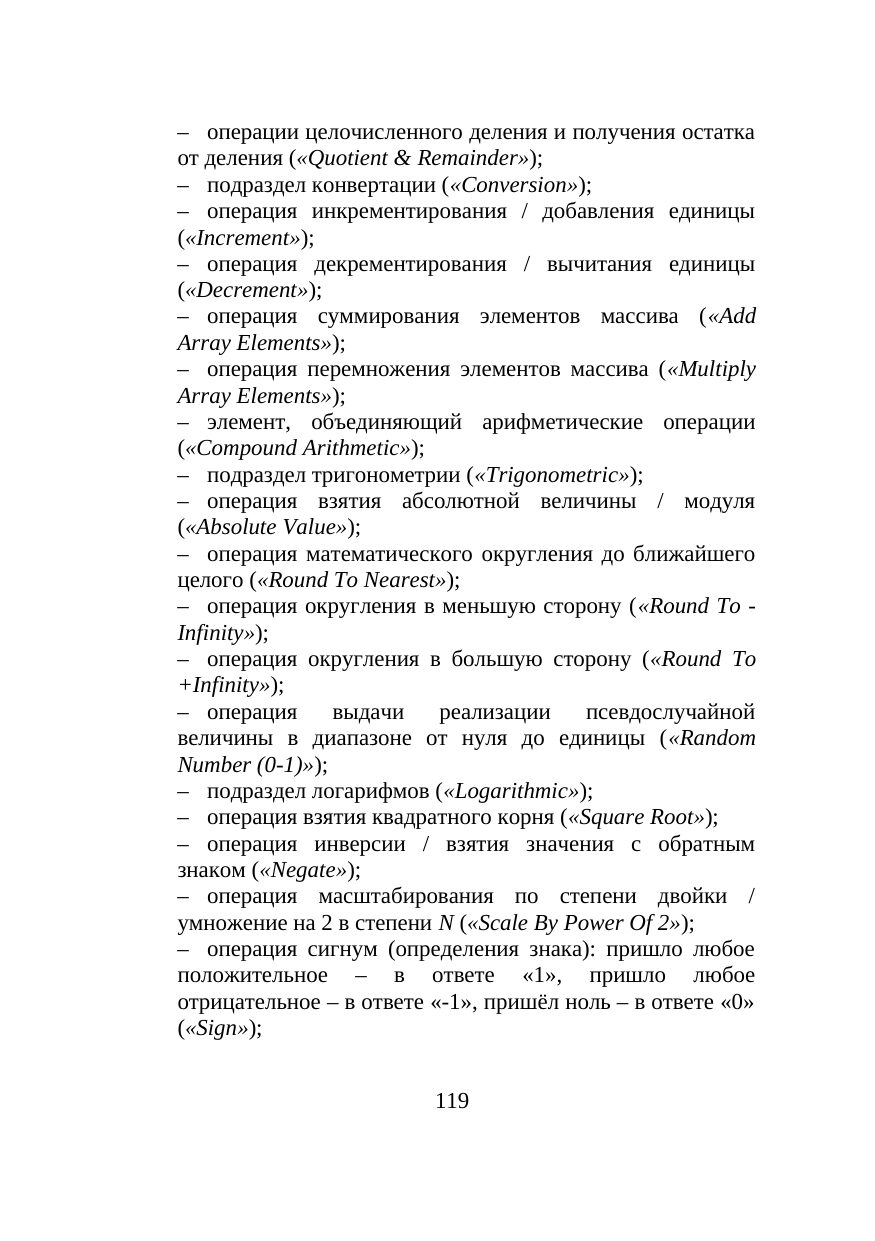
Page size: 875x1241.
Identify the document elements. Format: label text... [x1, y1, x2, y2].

text – операция масштабирования по степени двойки / умножение на 2 в степени N («Scale By Power Of 2»); [177, 882, 756, 935]
text – операция взятия квадратного корня («Square Root»); [177, 803, 756, 830]
text – операция перемножения элементов массива («Multiply Array Elements»); [177, 355, 756, 408]
text – операция округления в меньшую сторону («Round To -Infinity»); [177, 592, 756, 645]
text – операция суммирования элементов массива («Add Array Elements»); [177, 303, 756, 355]
text – элемент, объединяющий арифметические операции («Compound Arithmetic»); [177, 408, 756, 461]
text – операция инверсии / взятия значения с обратным знаком («Negate»); [177, 830, 756, 882]
text – операция выдачи реализации псевдослучайной величины в диапазоне от нуля до единицы («Random Number (0-1)»); [177, 698, 756, 777]
text – операция математического округления до ближайшего целого («Round To Nearest»); [177, 540, 756, 592]
text – операция сигнум (определения знака): пришло любое положительное – в ответе «1», пришло любое отрицательное – в ответе «-1», пришёл ноль – в ответе «0» («Sign»); [177, 935, 756, 1041]
text – подраздел конвертации («Conversion»); [177, 171, 756, 197]
text – подраздел тригонометрии («Trigonometric»); [177, 461, 756, 487]
text – операция декрементирования / вычитания единицы («Decrement»); [177, 250, 756, 303]
text – операция округления в большую сторону («Round To +Infinity»); [177, 645, 756, 698]
text – операция инкрементирования / добавления единицы («Increment»); [177, 197, 756, 250]
text – подраздел логарифмов («Logarithmic»); [177, 777, 756, 803]
text – операция взятия абсолютной величины / модуля («Absolute Value»); [177, 487, 756, 540]
text – операции целочисленного деления и получения остатка от деления («Quotient & Remainder»); [177, 118, 756, 171]
